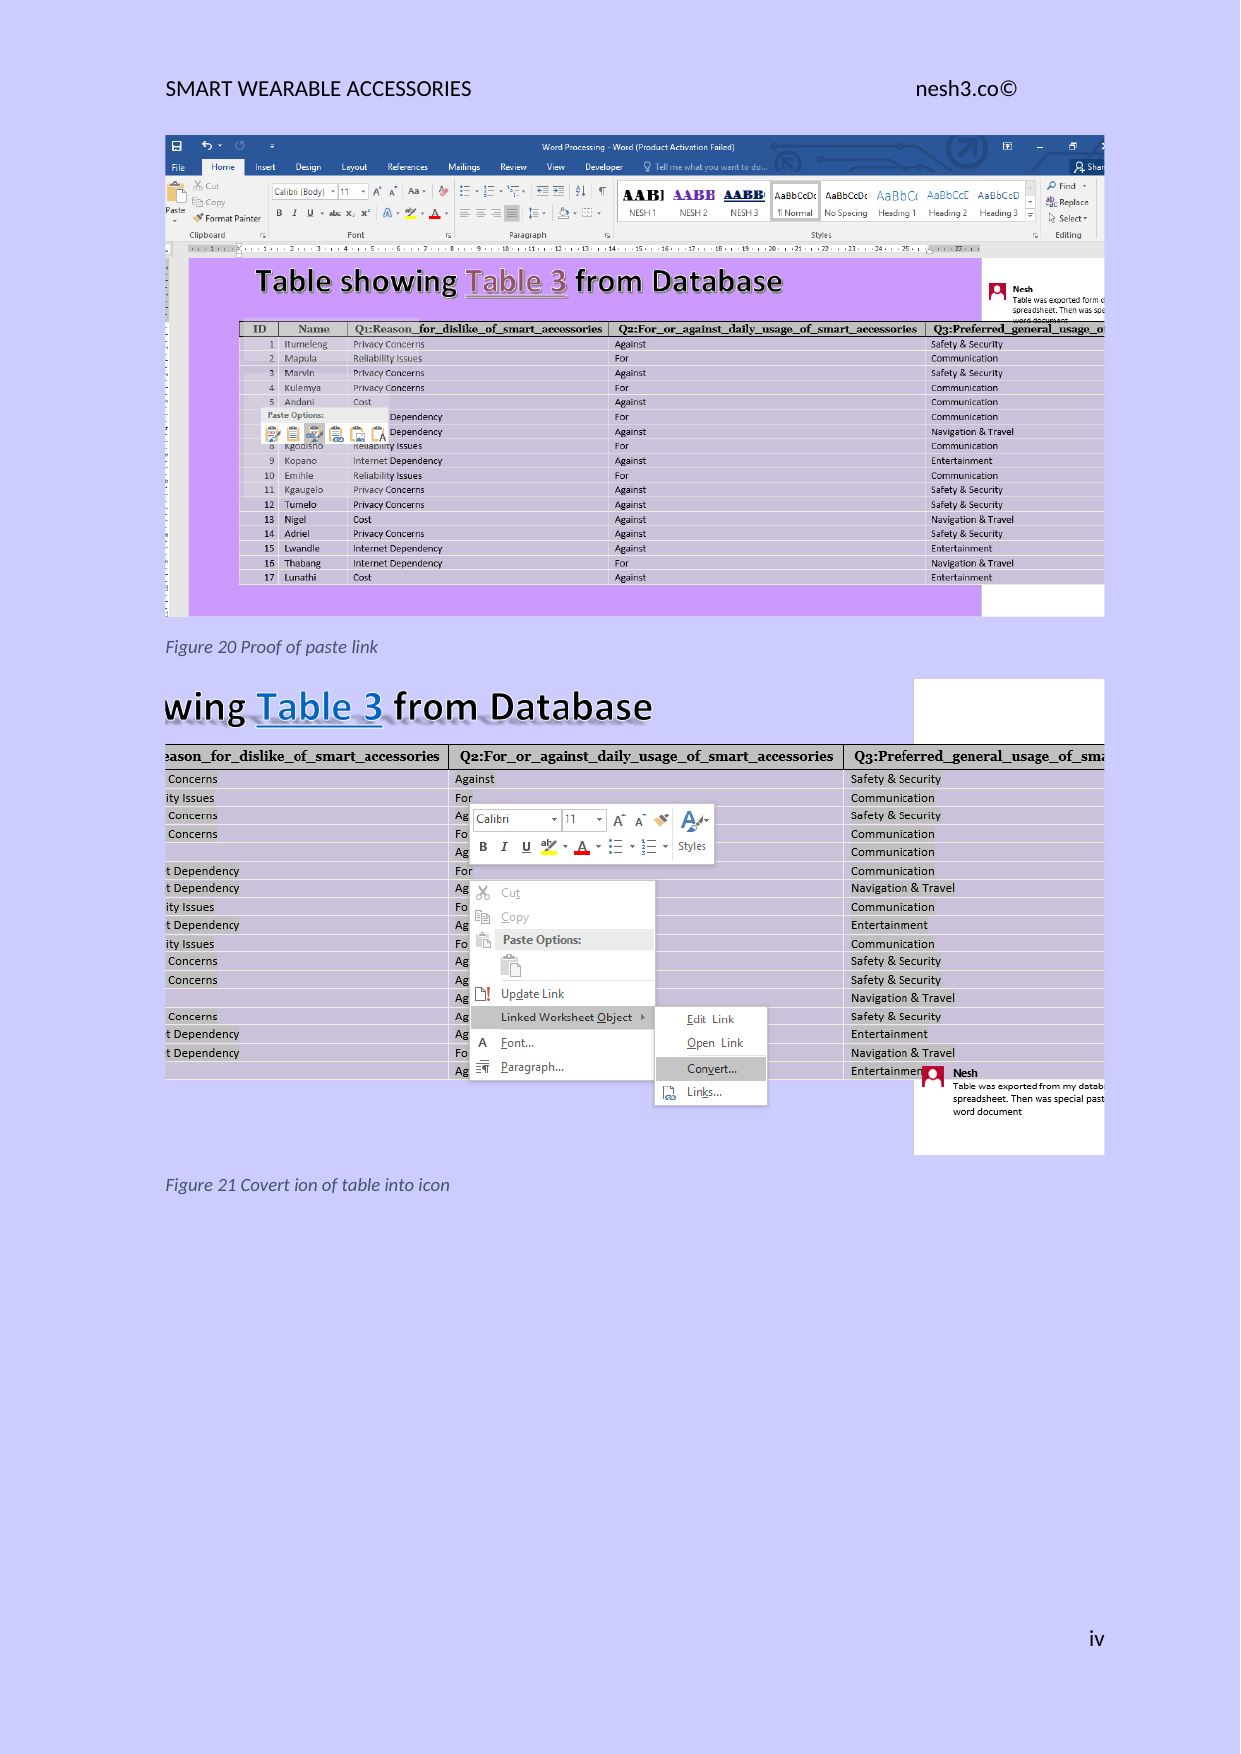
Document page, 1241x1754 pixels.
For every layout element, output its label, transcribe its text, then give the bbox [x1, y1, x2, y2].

picture [165, 679, 1105, 1155]
picture [165, 135, 1105, 617]
